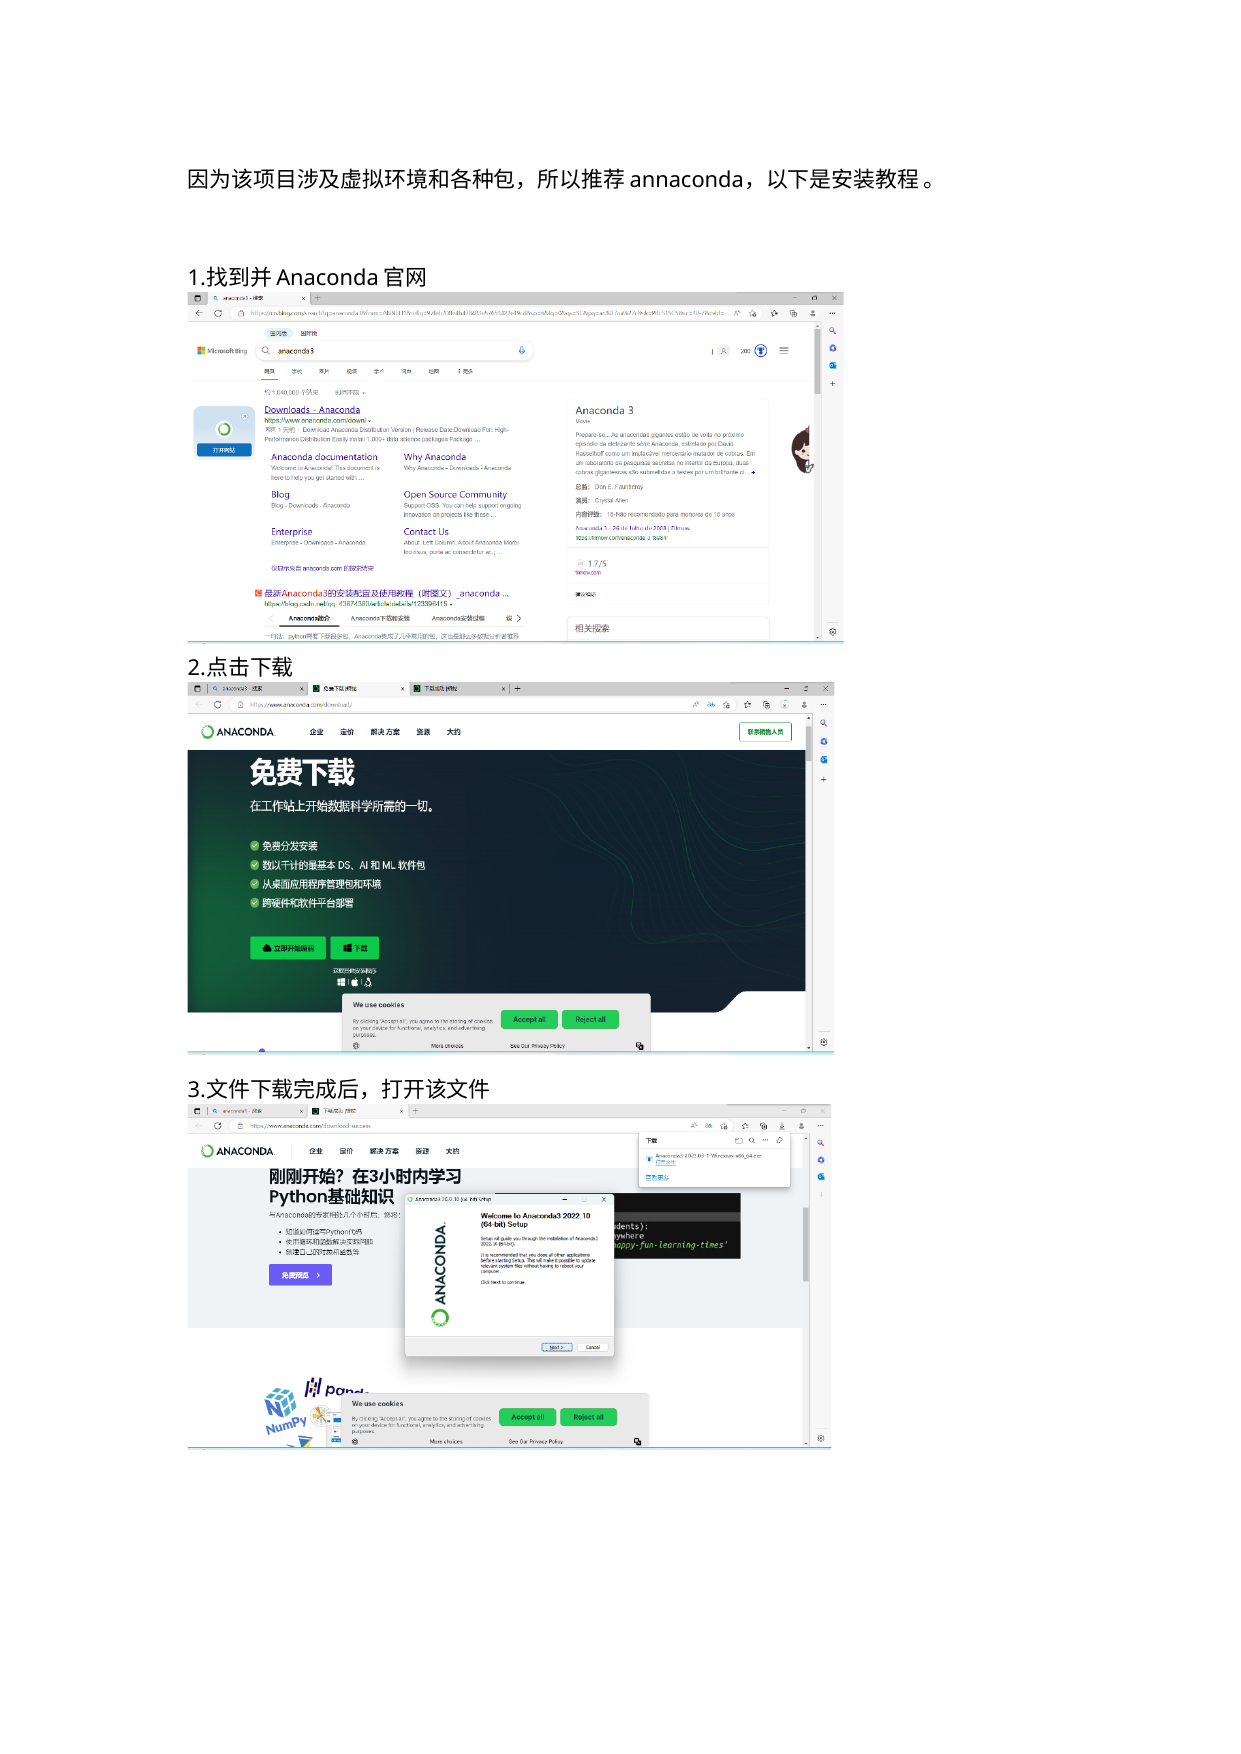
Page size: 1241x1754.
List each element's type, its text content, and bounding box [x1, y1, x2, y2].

picture [187, 1104, 832, 1450]
text 2.点击下载 [187, 649, 1053, 682]
text 1.找到并Anaconda官网 [187, 259, 1053, 292]
text 3.文件下载完成后，打开该文件 [187, 1072, 1053, 1104]
picture [187, 292, 844, 644]
text 因为该项目涉及虚拟环境和各种包，所以推荐annaconda，以下是安装教程 。 [187, 162, 1053, 194]
picture [187, 682, 835, 1055]
